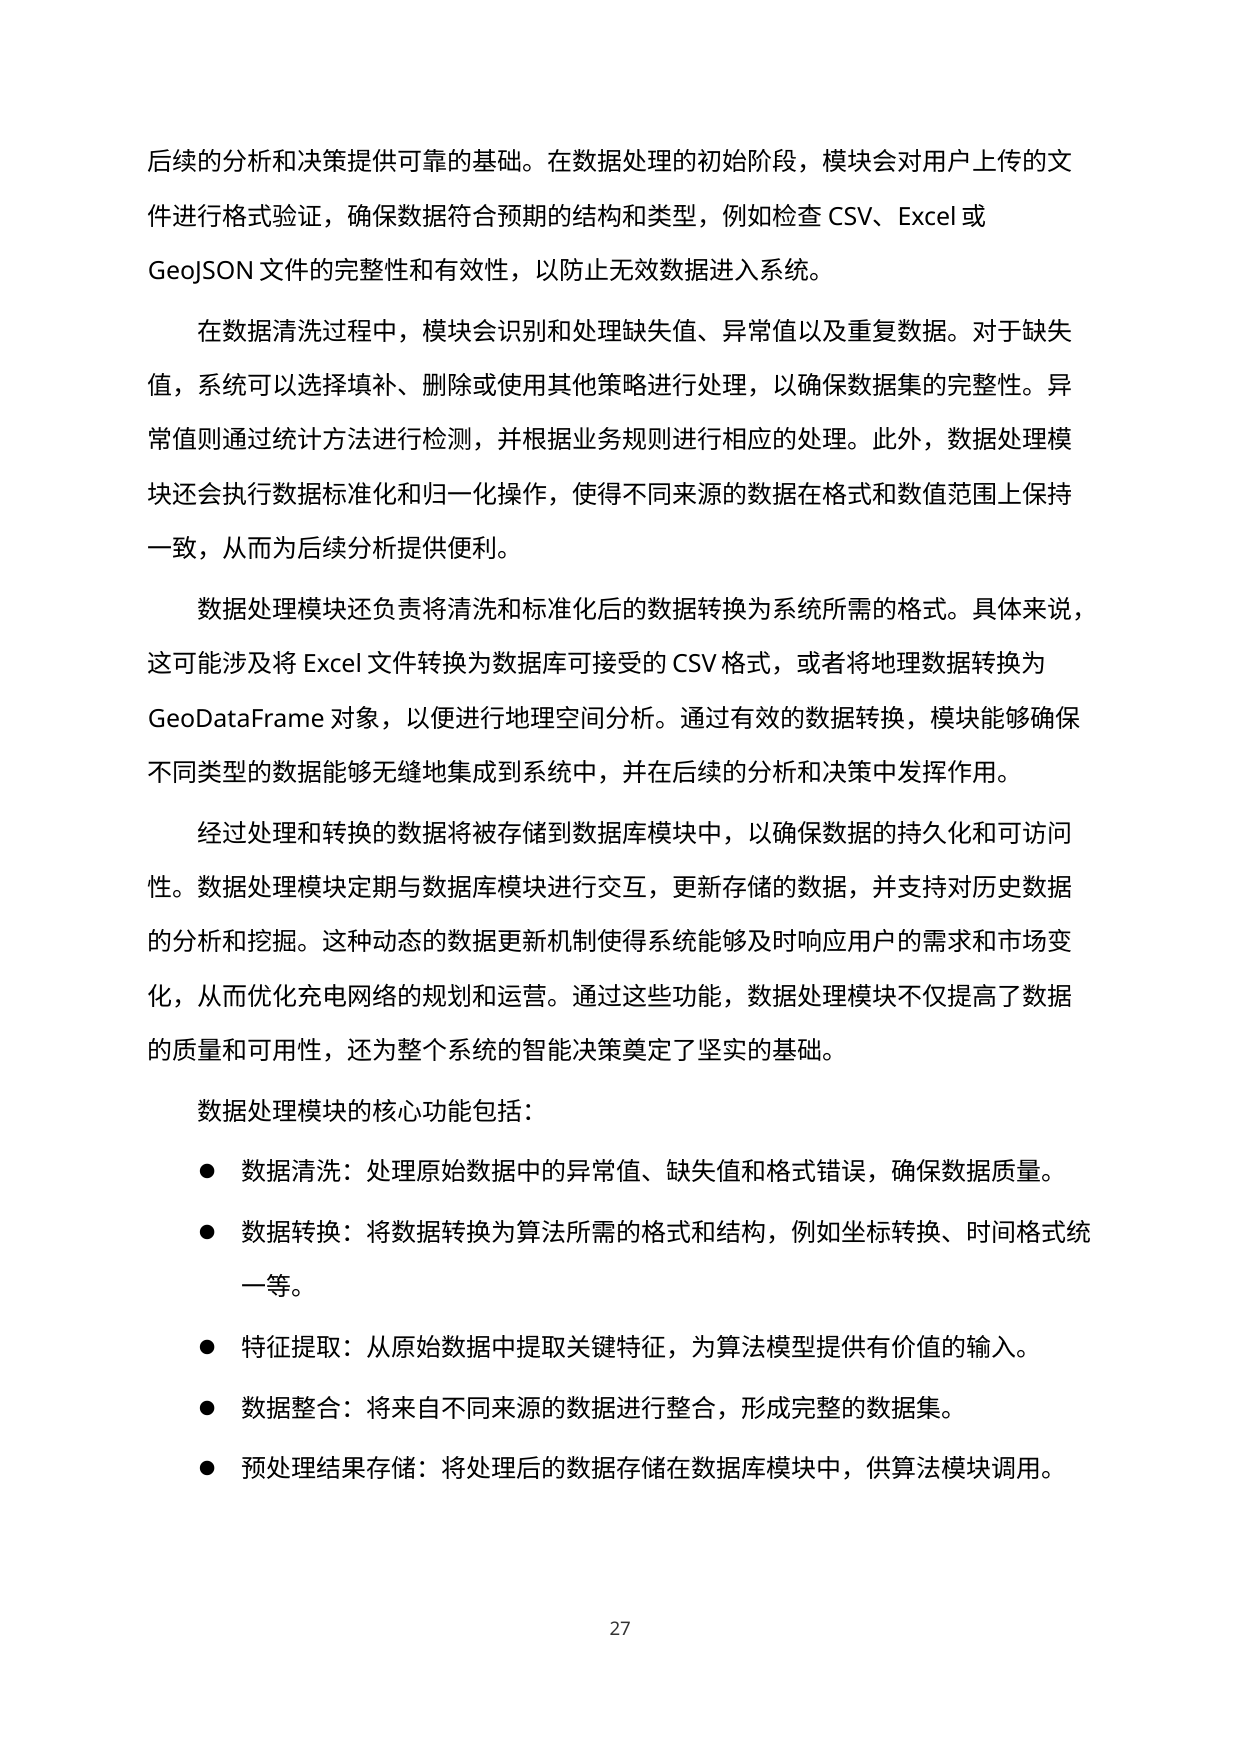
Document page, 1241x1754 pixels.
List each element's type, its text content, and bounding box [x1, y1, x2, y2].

list 预处理结果存储：将处理后的数据存储在数据库模块中，供算法模块调用。 [198, 1449, 1093, 1485]
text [148, 142, 1093, 287]
list 数据整合：将来自不同来源的数据进行整合，形成完整的数据集。 [198, 1388, 1093, 1424]
text 在数据清洗过程中，模块会识别和处理缺失值、异常值以及重复数据。对于缺失值，系统可以选择填补、删除或使用其他策略进行处理，以确保数据集的完整性。异常值则通过统计方法进行检测，并根据业务规则进行相应的处理。此外，数据处理模块还会执行数据标准化和归一化操作，使得不同来源的数据在格式和数值范围上保持一致，从而为后续分析提供便利。 [148, 311, 1093, 565]
text 数据处理模块的核心功能包括： [148, 1091, 1093, 1127]
list 特征提取：从原始数据中提取关键特征，为算法模型提供有价值的输入。 [198, 1327, 1093, 1364]
list 数据清洗：处理原始数据中的异常值、缺失值和格式错误，确保数据质量。 [198, 1152, 1093, 1188]
text 经过处理和转换的数据将被存储到数据库模块中，以确保数据的持久化和可访问性。数据处理模块定期与数据库模块进行交互，更新存储的数据，并支持对历史数据的分析和挖掘。这种动态的数据更新机制使得系统能够及时响应用户的需求和市场变化，从而优化充电网络的规划和运营。通过这些功能，数据处理模块不仅提高了数据的质量和可用性，还为整个系统的智能决策奠定了坚实的基础。 [148, 813, 1093, 1067]
list 数据转换：将数据转换为算法所需的格式和结构，例如坐标转换、时间格式统一等。 [198, 1212, 1093, 1303]
text 数据处理模块还负责将清洗和标准化后的数据转换为系统所需的格式。具体来说，这可能涉及将Excel文件转换为数据库可接受的CSV格式，或者将地理数据转换为GeoDataFrame对象，以便进行地理空间分析。通过有效的数据转换，模块能够确保不同类型的数据能够无缝地集成到系统中，并在后续的分析和决策中发挥作用。 [148, 589, 1093, 789]
